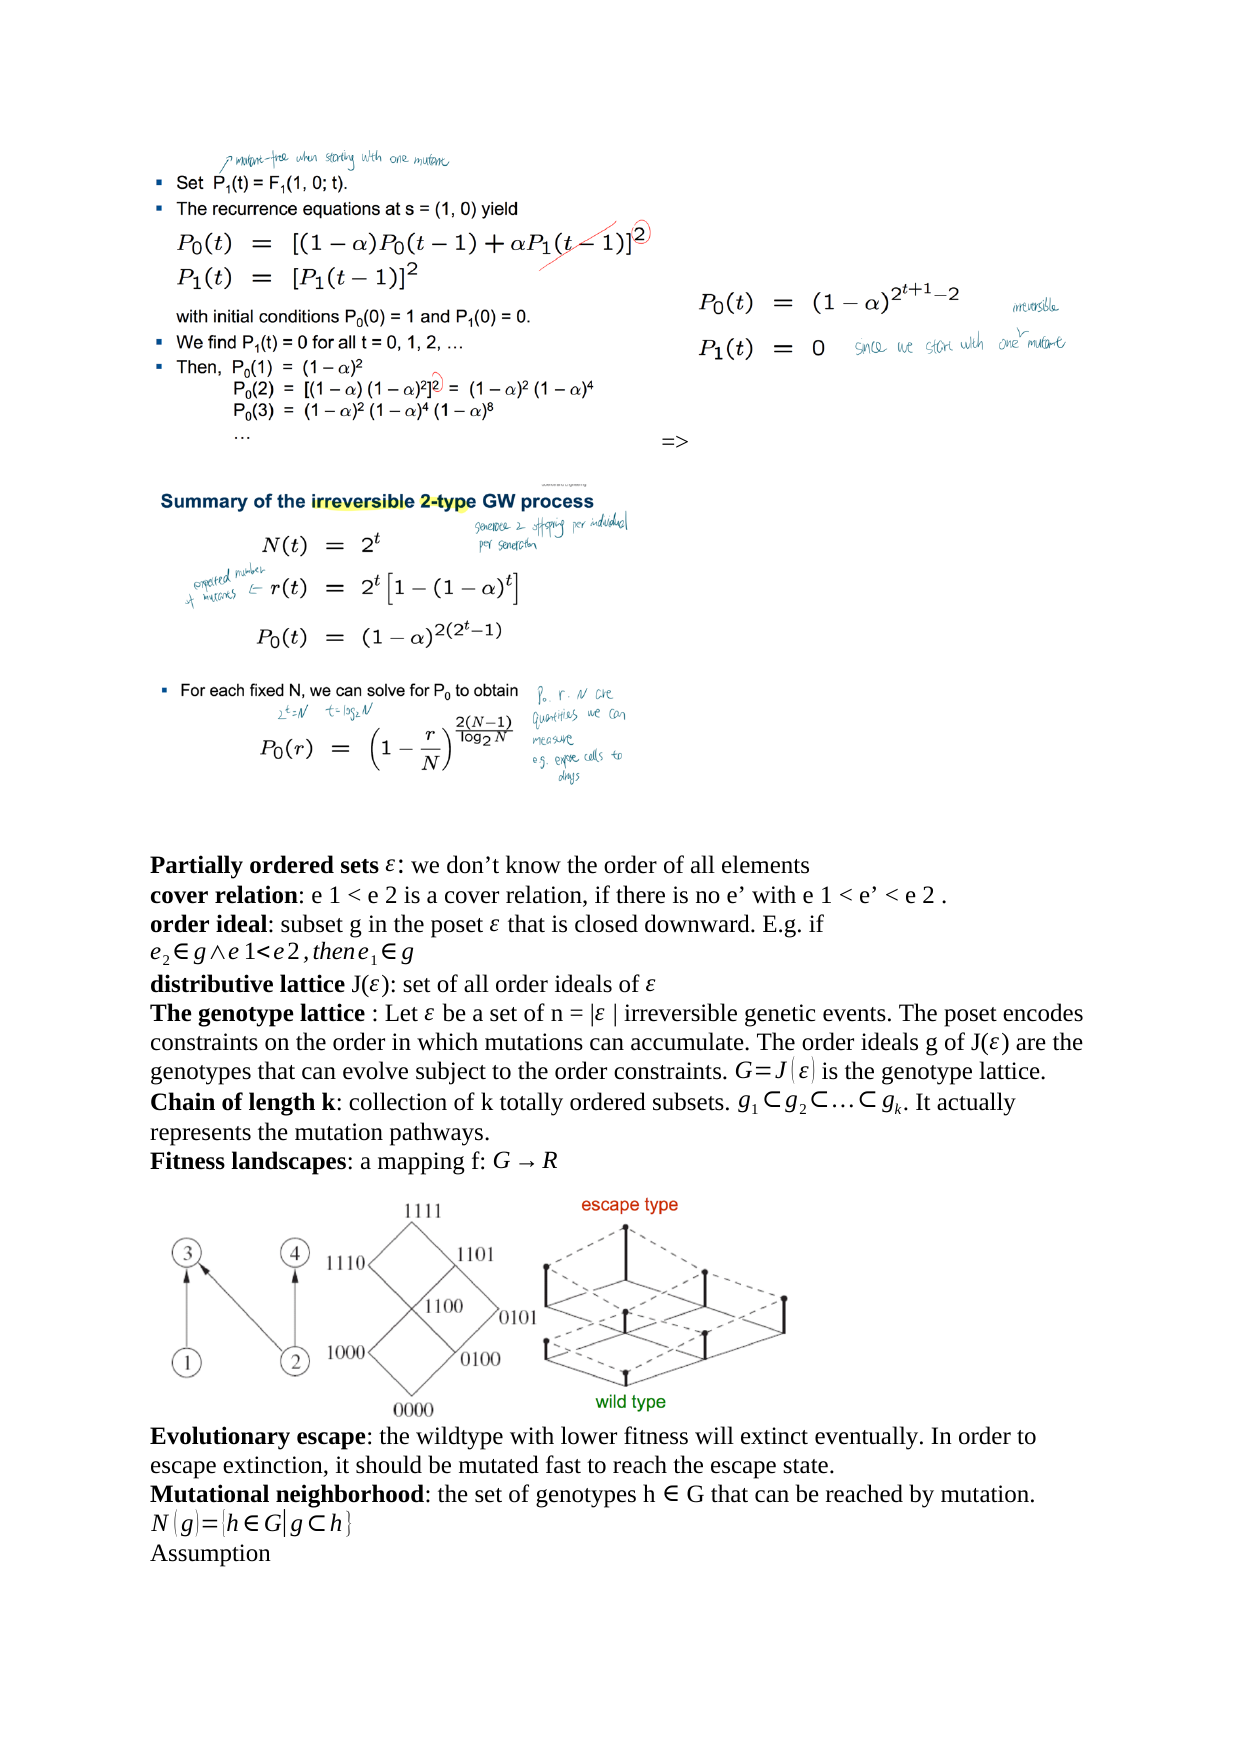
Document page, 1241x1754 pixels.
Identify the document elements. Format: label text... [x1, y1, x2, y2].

picture [150, 1175, 804, 1422]
text Chain of length k: collection of k totally ordered subsets. . It actually represents the mutation pathways. [150, 1086, 1090, 1146]
text cover relation: e 1 < e 2 is a cover relation, if there is no e’ with e 1 < e’ < e 2 . [150, 880, 1090, 909]
text Mutational neighborhood: the set of genotypes h G that can be reached by mutation. [150, 1479, 1090, 1538]
text Evolutionary escape: the wildtype with lower fitness will extinct eventually. In order to escape extinction, it should be mutated fast to reach the escape state. [150, 1421, 1090, 1479]
text Partially ordered sets : we don’t know the order of all elements [150, 846, 1090, 880]
text distributive lattice J(): set of all order ideals of [150, 969, 1090, 998]
text Fitness landscapes: a mapping f: [150, 1146, 1090, 1175]
text order ideal: subset g in the poset that is closed downward. E.g. if [150, 909, 1090, 969]
text Assumption [150, 1538, 1090, 1567]
text The genotype lattice : Let be a set of n = | | irreversible genetic events. The poset encodes constraints on the order in which mutations can accumulate. The order ideals g of J() are the genotypes that can evolve subject to the order constraints. is the genotype lattice. [150, 998, 1090, 1086]
picture [150, 150, 655, 450]
picture [150, 484, 629, 789]
